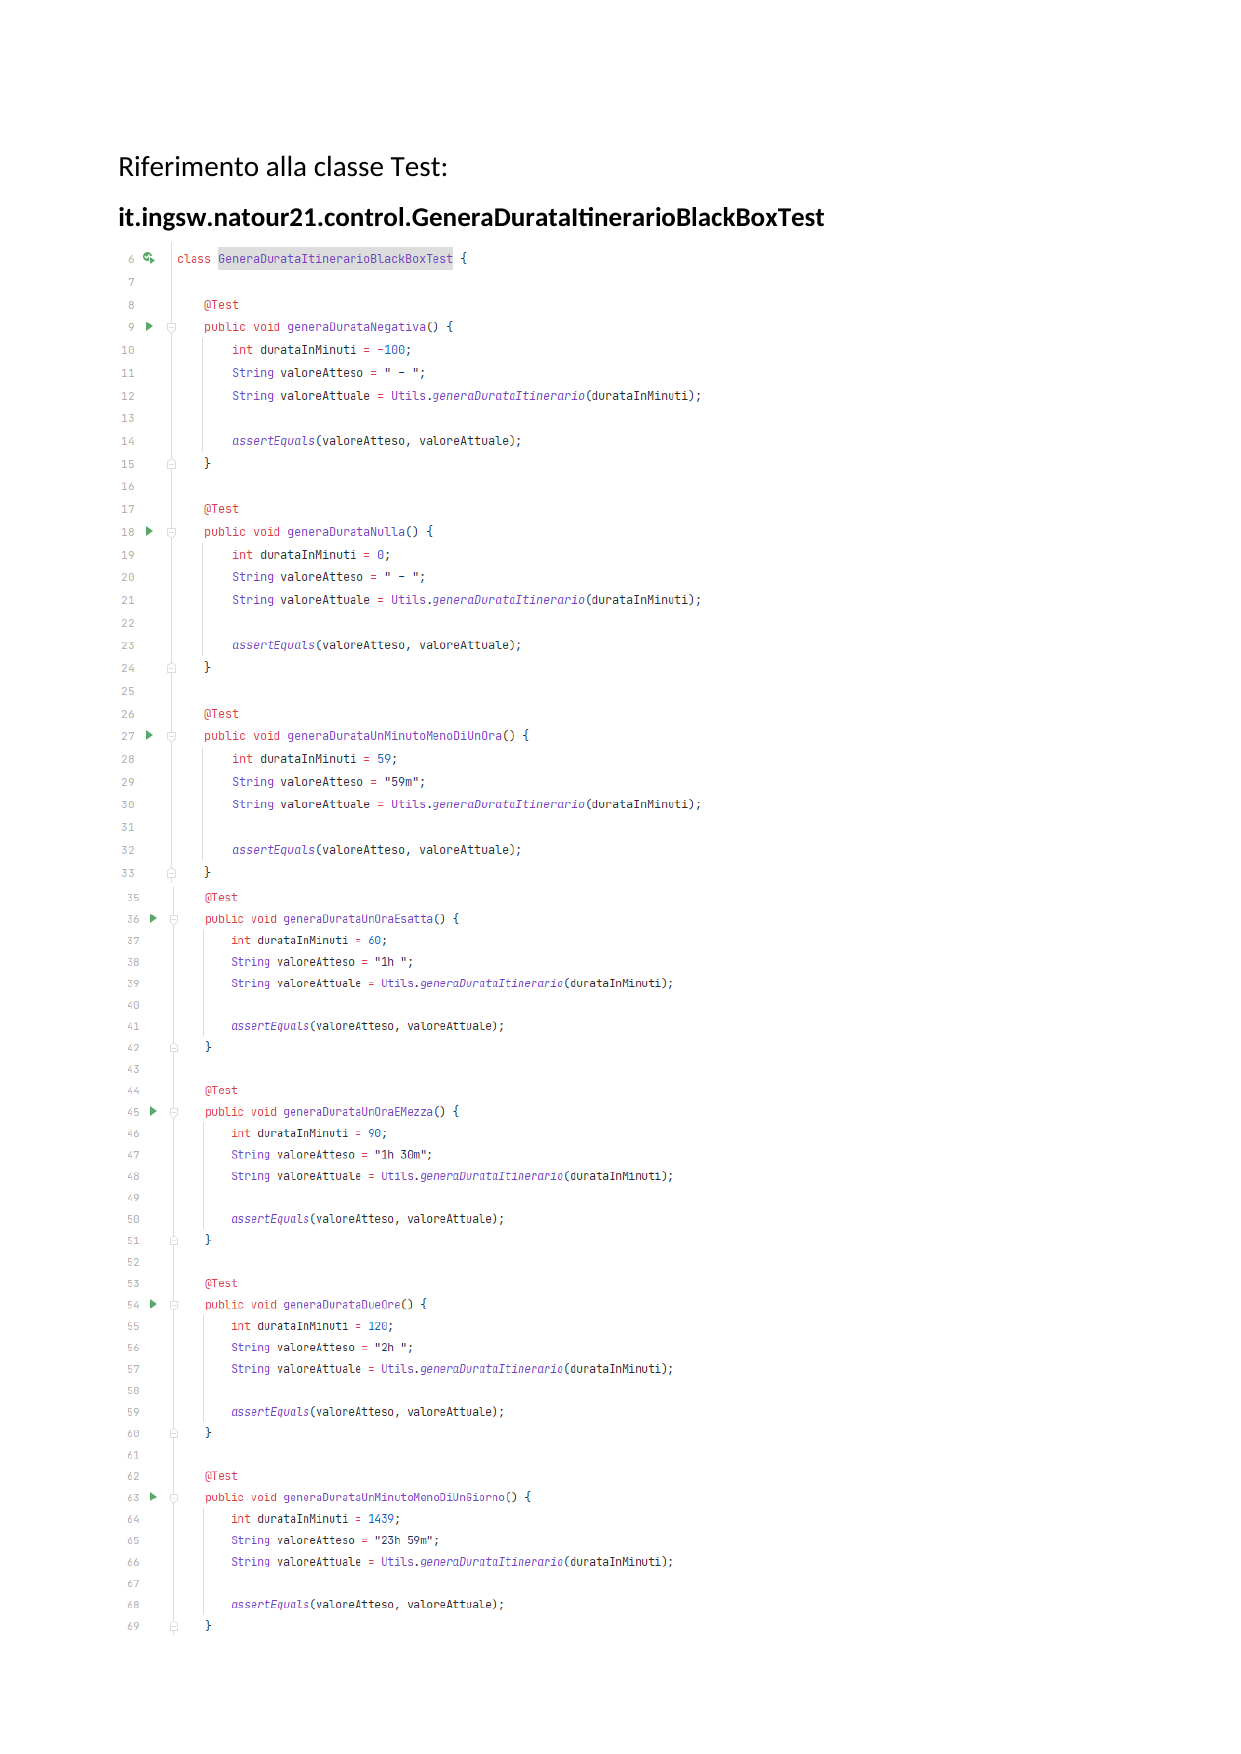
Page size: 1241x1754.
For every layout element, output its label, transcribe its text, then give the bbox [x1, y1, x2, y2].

picture [116, 242, 752, 883]
text it.ingsw.natour21.control.GeneraDurataItinerarioBlackBoxTest [118, 200, 1122, 233]
picture [118, 887, 682, 1635]
text Riferimento alla classe Test: [118, 148, 1122, 183]
